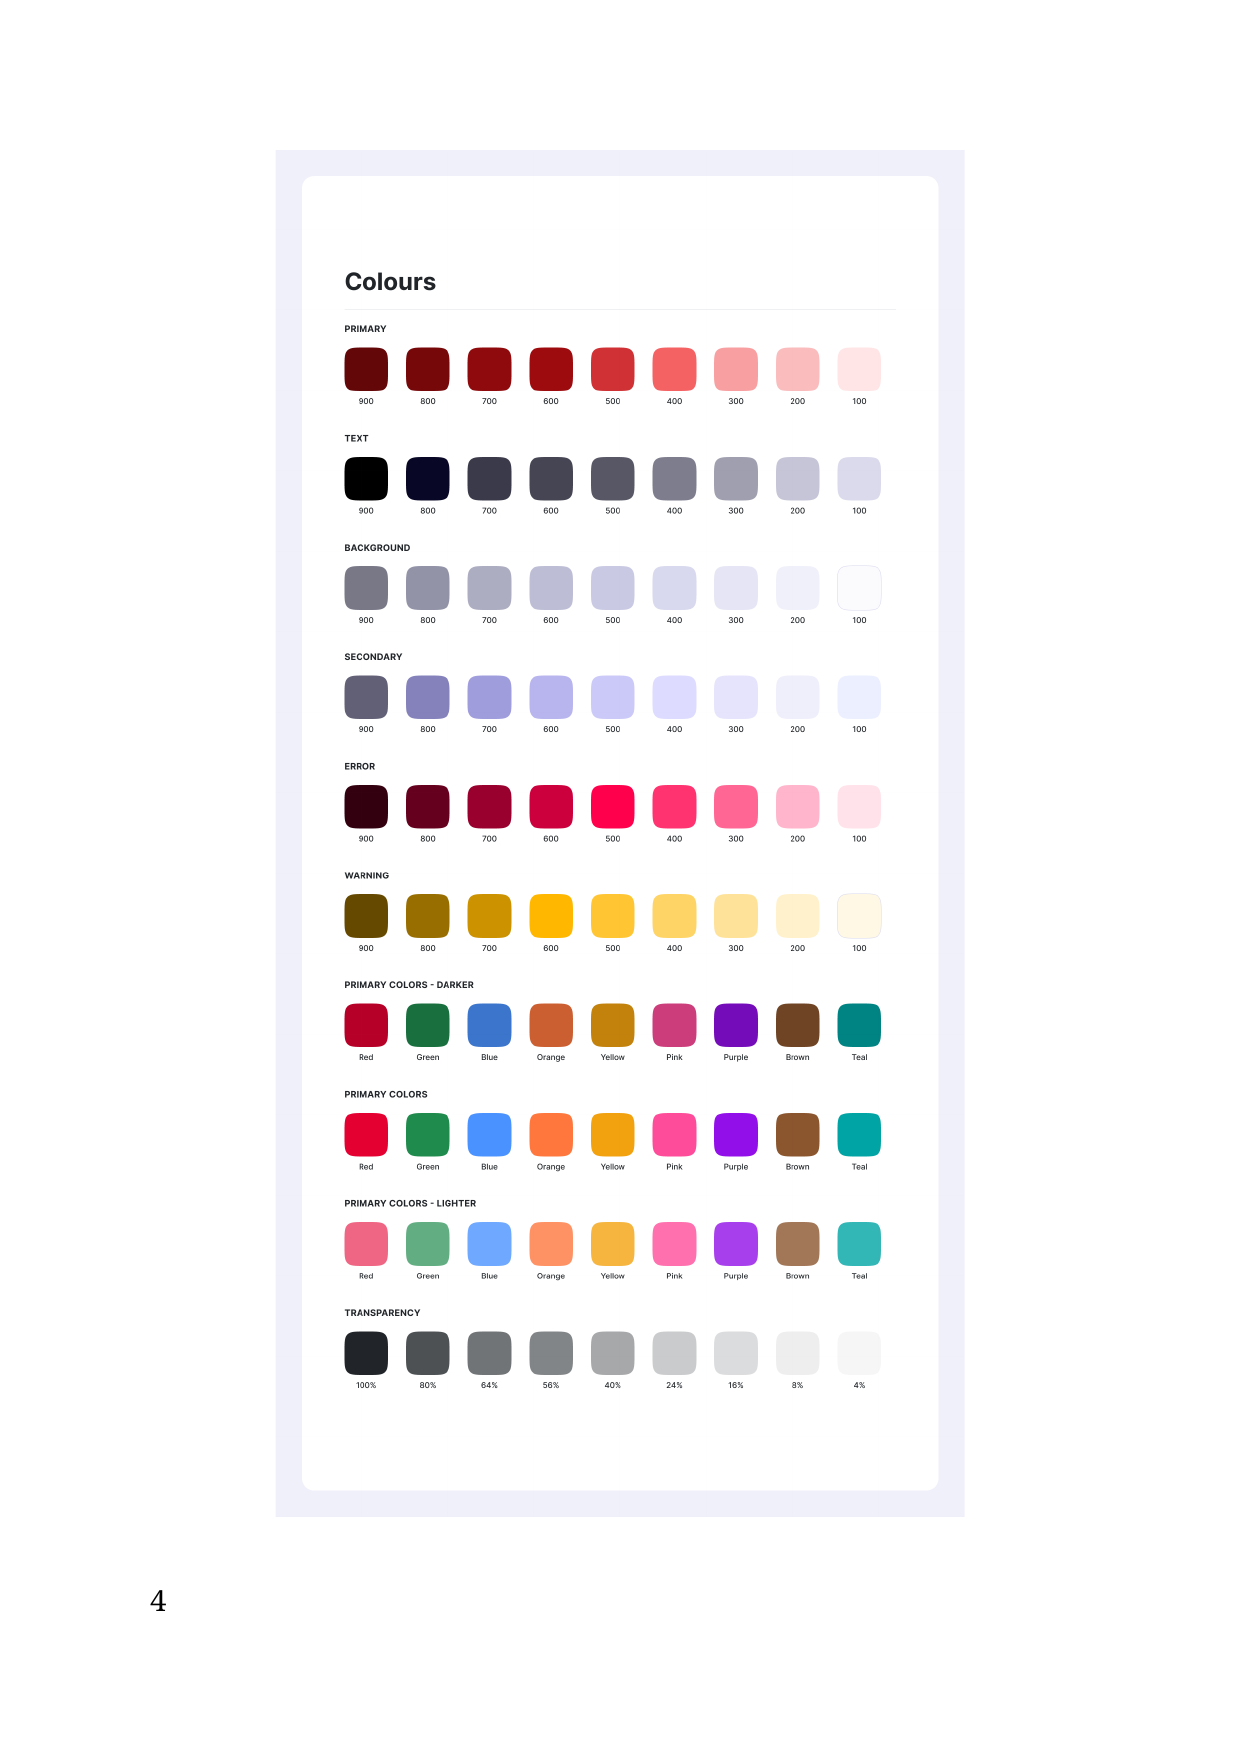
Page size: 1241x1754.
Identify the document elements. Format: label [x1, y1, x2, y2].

picture [275, 150, 965, 1517]
